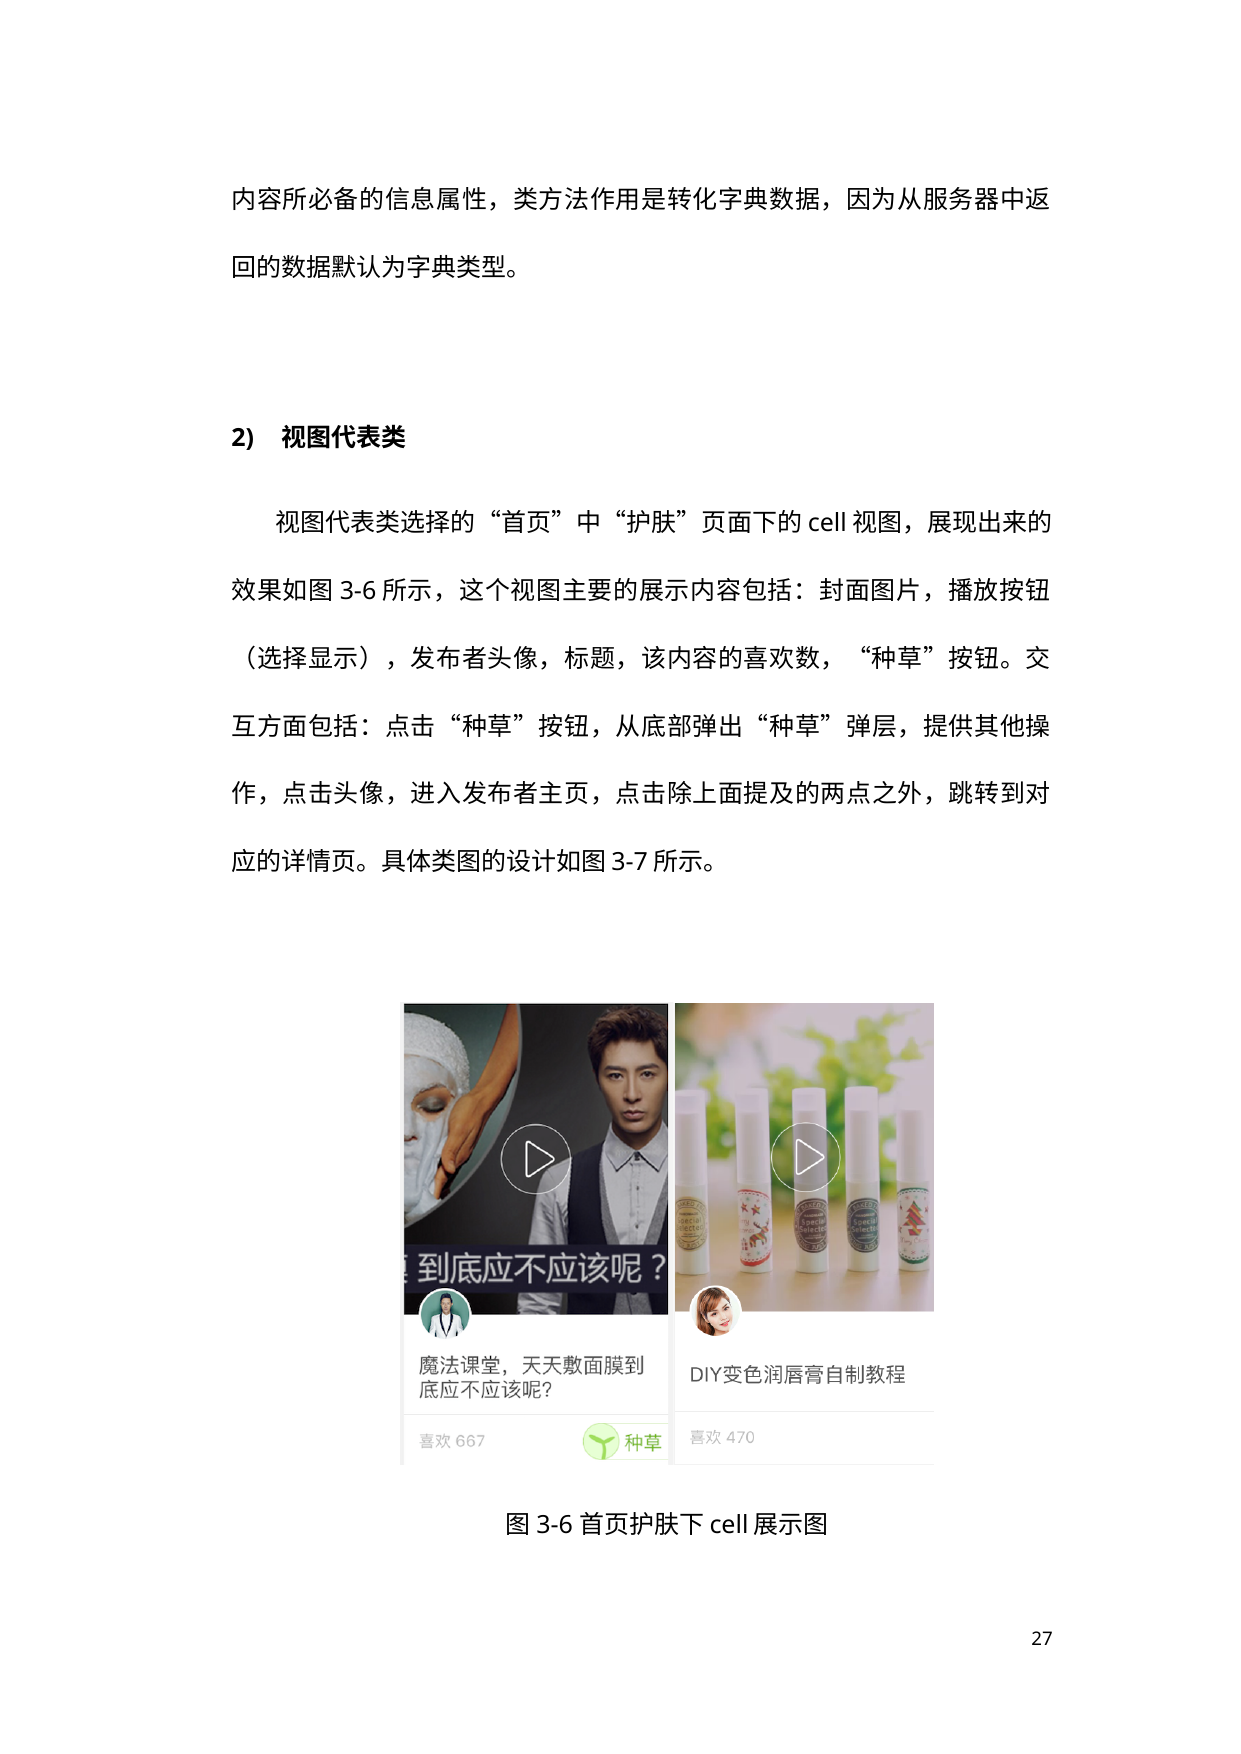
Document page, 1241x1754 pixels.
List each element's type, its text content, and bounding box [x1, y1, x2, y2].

list 视图代表类 [231, 402, 1053, 469]
text 视图代表类选择的“首页”中“护肤”页面下的cell视图，展现出来的效果如图3-6所示，这个视图主要的展示内容包括：封面图片，播放按钮（选择显示），发布者头像，标题，该内容的喜欢数，“种草”按钮。交互方面包括：点击“种草”按钮，从底部弹出“种草”弹层，提供其他操作，点击头像，进入发布者主页，点击除上面提及的两点之外，跳转到对应的详情页。具体类图的设计如图3-7所示。 [231, 486, 1053, 894]
list 图 3-6 首页护肤下cell展示图 [281, 1488, 1053, 1556]
picture [400, 1002, 934, 1465]
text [231, 164, 1053, 300]
